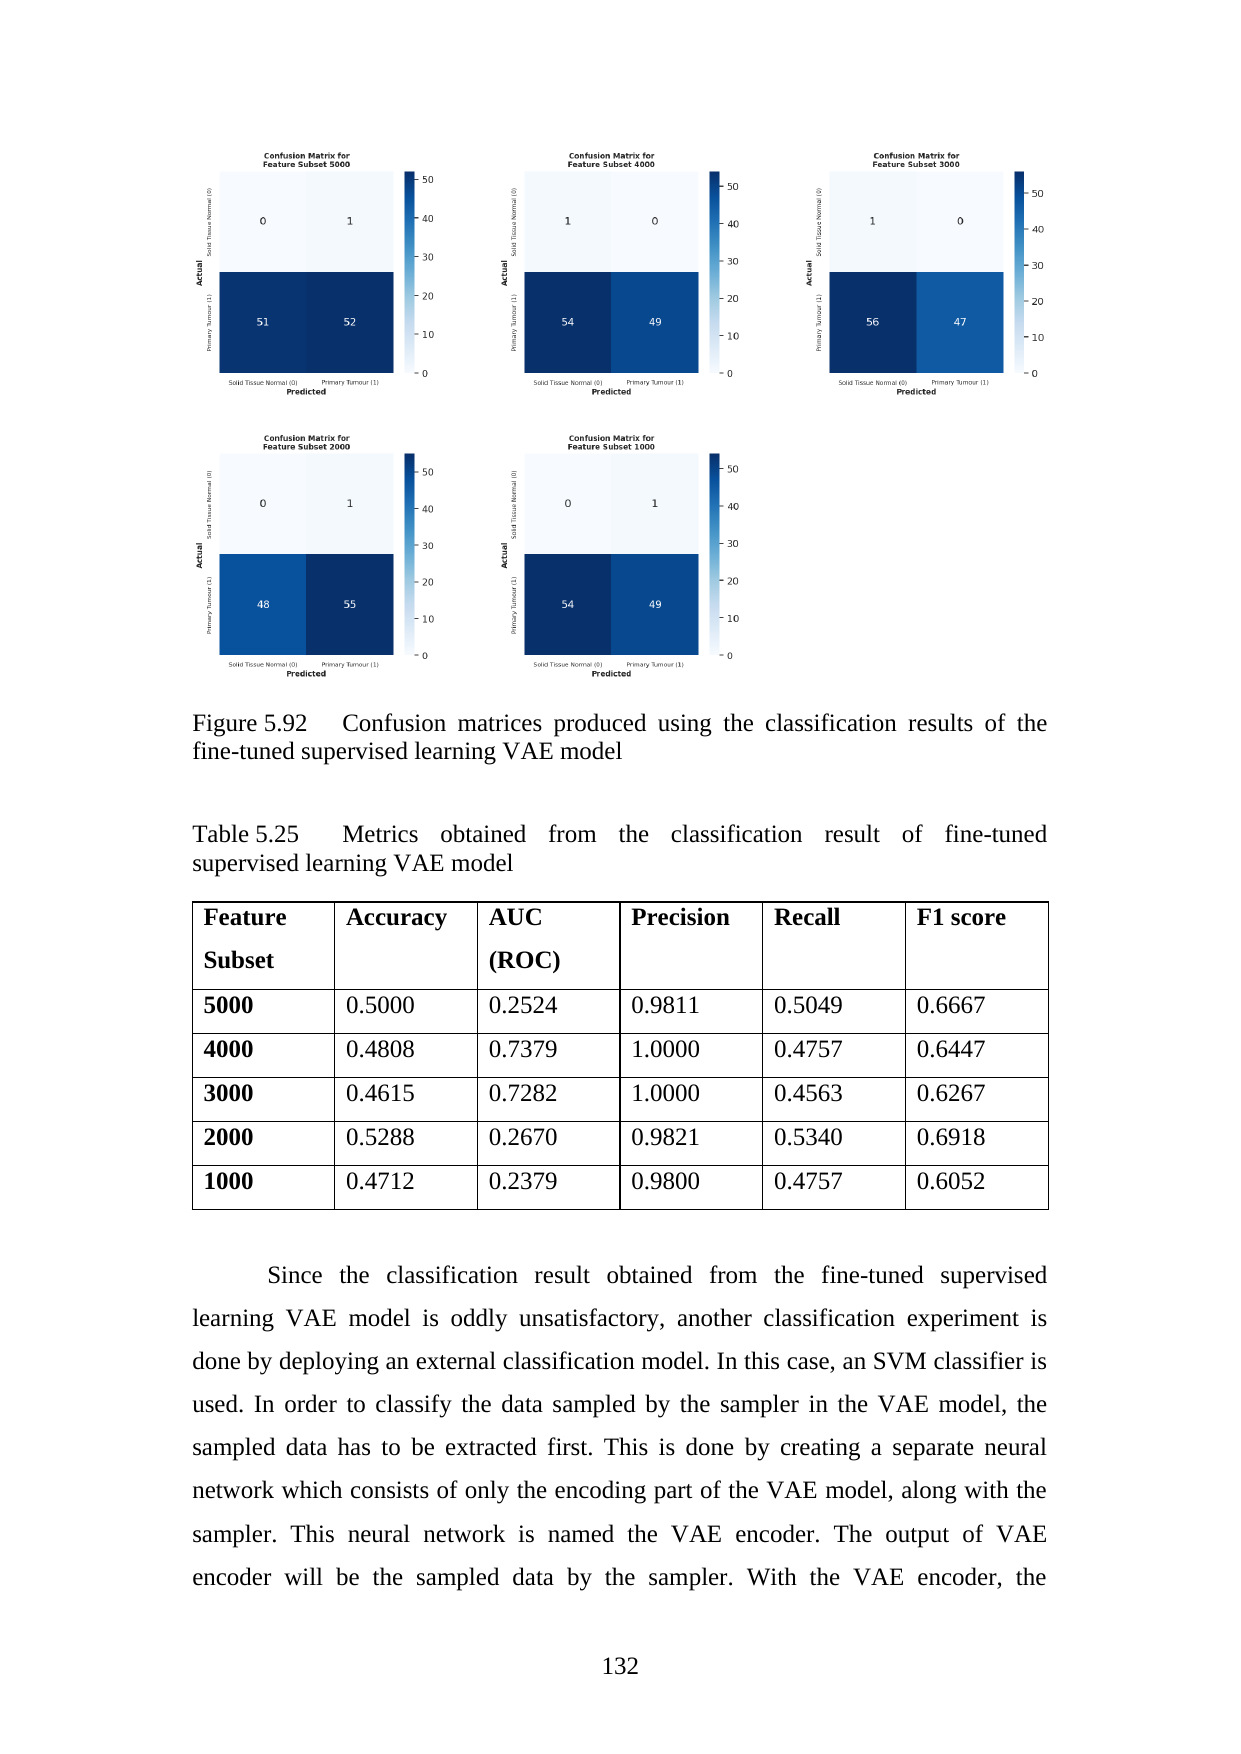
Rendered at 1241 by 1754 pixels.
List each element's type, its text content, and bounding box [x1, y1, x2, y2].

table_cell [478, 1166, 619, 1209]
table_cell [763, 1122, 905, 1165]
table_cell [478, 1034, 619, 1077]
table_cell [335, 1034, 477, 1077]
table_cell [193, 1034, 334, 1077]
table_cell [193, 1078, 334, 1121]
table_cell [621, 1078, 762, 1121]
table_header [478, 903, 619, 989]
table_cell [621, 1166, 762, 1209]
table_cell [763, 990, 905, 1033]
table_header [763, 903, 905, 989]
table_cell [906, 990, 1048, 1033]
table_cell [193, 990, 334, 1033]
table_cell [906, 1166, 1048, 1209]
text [192, 1260, 1048, 1591]
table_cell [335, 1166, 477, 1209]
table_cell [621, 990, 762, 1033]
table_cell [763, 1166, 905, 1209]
picture [192, 147, 1049, 683]
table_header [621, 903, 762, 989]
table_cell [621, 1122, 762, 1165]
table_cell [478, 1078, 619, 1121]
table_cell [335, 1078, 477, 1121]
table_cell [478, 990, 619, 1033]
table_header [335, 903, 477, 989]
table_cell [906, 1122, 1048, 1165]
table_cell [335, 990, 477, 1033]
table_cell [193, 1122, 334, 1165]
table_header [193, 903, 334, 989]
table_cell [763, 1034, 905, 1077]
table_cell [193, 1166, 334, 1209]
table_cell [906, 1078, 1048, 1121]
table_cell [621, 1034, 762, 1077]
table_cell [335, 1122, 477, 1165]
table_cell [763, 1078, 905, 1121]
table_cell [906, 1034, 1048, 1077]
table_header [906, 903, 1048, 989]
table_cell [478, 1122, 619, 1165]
